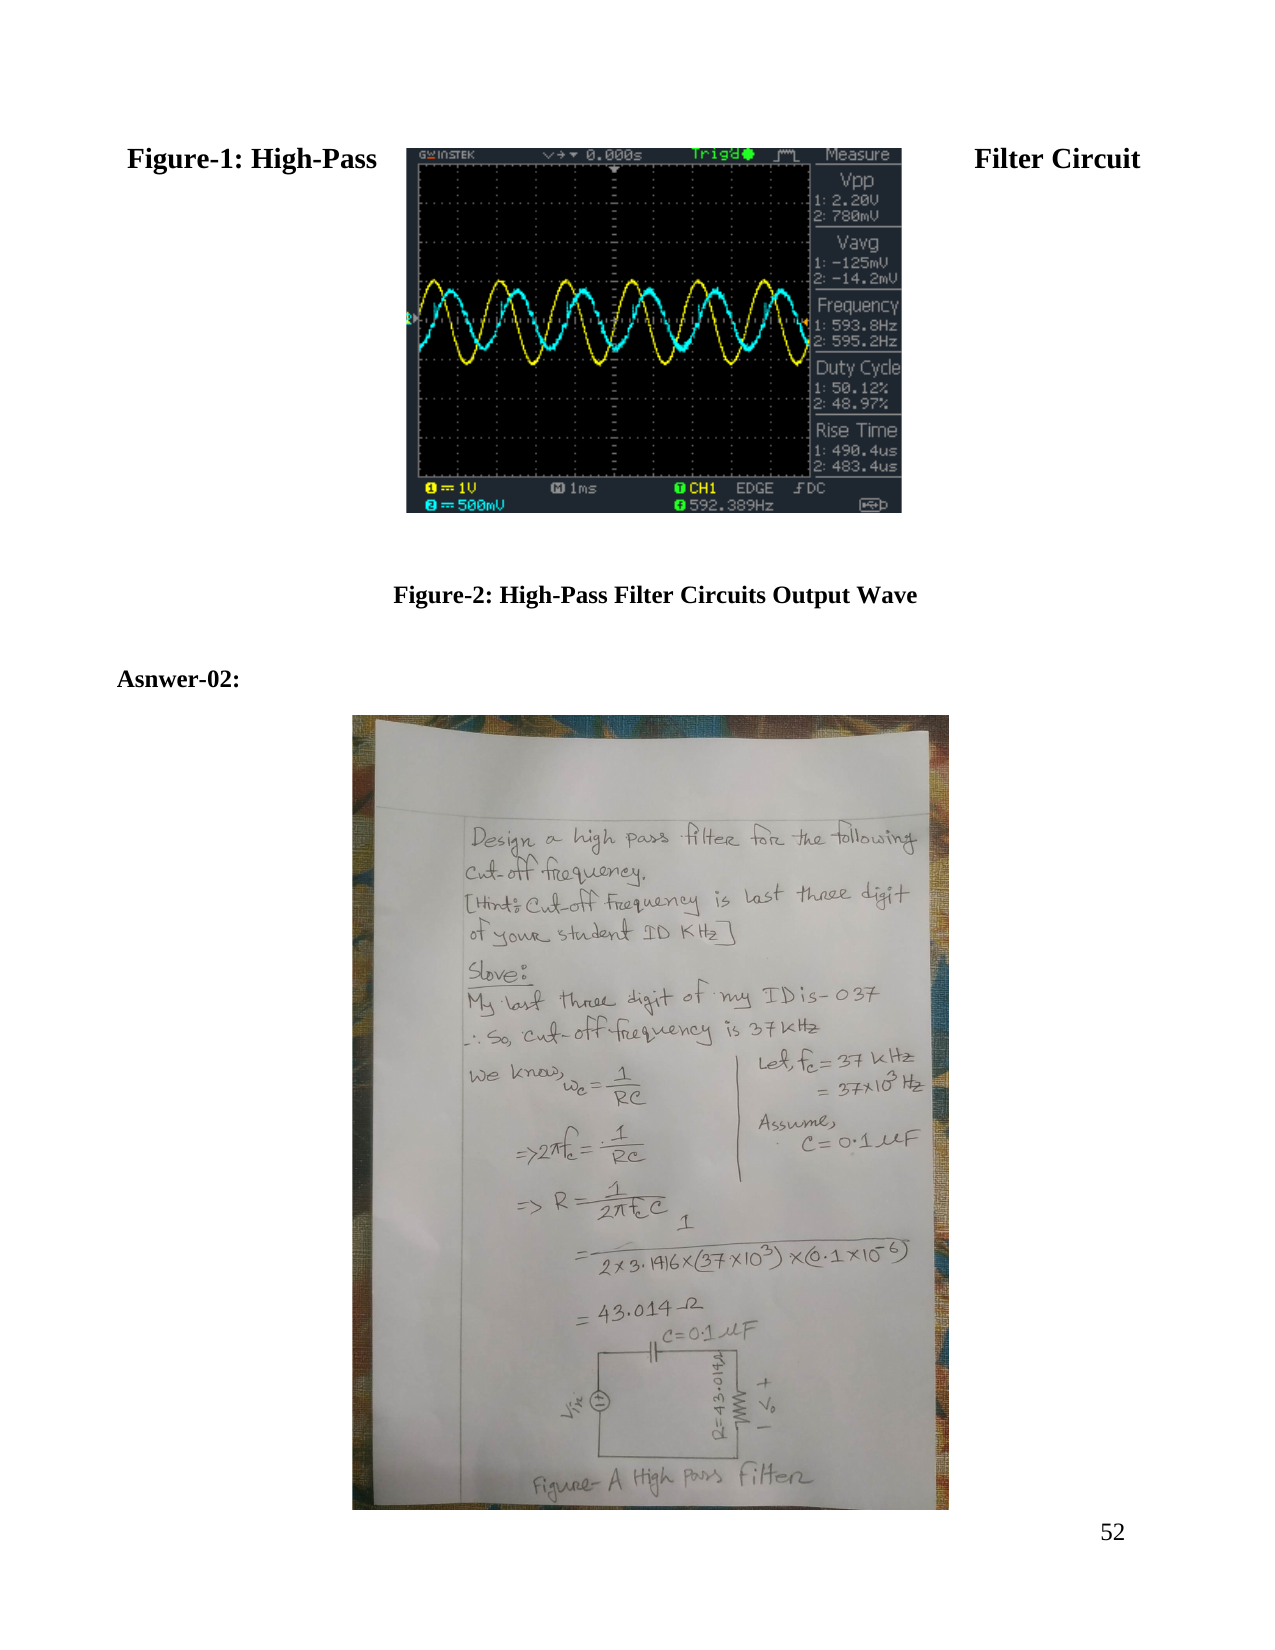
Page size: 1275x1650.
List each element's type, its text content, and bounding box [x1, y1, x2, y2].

text Figure-1: High-Pass Filter Circuit [117, 142, 1194, 175]
text Figure-2: High-Pass Filter Circuits Output Wave [117, 580, 1194, 609]
picture [404, 148, 902, 511]
picture [352, 715, 949, 1509]
text Asnwer-02: [117, 664, 1194, 693]
